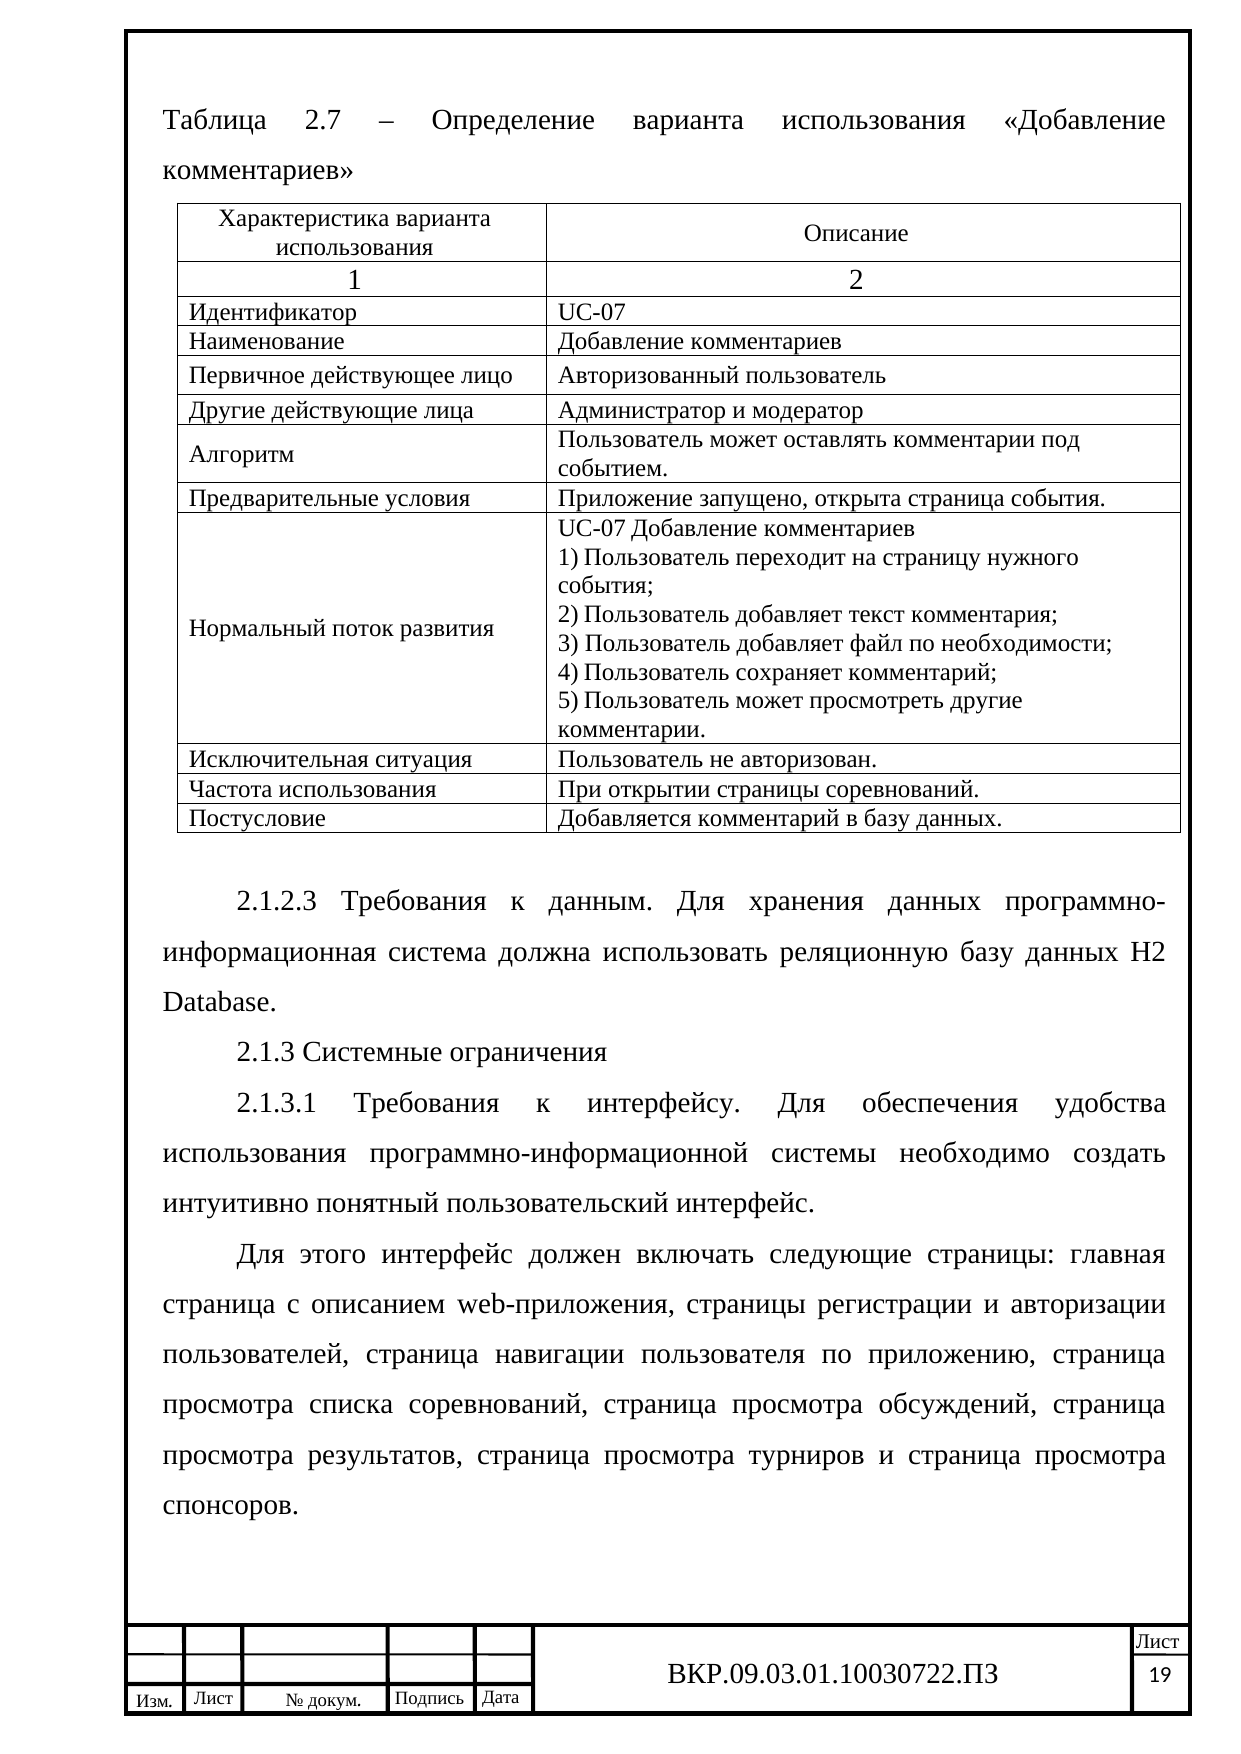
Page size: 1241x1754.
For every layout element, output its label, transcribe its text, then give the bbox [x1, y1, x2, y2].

table_cell Администратор и модератор [547, 395, 1180, 423]
table_cell Добавление комментариев [547, 326, 1180, 355]
table_cell Добавляется комментарий в базу данных. [547, 804, 1180, 832]
table_cell Другие действующие лица [178, 395, 546, 423]
table_cell Авторизованный пользователь [547, 356, 1180, 394]
text Для этого интерфейс должен включать следующие страницы: главная страница с описанием web-приложения, страницы регистрации и авторизации пользователей, страница навигации пользователя по приложению, страница просмотра списка соревнований, страница просмотра обсуждений, страница просмотра результатов, страница просмотра турниров и страница просмотра спонсоров. [162, 1236, 1167, 1521]
table_cell UC-07 Добавление комментариев 1) Пользователь переходит на страницу нужного события; 2) Пользователь добавляет текст комментария; 3) Пользователь добавляет файл по необходимости; 4) Пользователь сохраняет комментарий; 5) Пользователь может просмотреть другие комментарии. [547, 513, 1180, 743]
table_cell Наименование [178, 326, 546, 355]
table_cell 1 [178, 262, 546, 296]
table_cell 2 [547, 262, 1180, 296]
table_cell Предварительные условия [178, 483, 546, 512]
table_cell Пользователь может оставлять комментарии под событием. [547, 425, 1180, 482]
table_cell Исключительная ситуация [178, 744, 546, 773]
table_cell Идентификатор [178, 297, 546, 325]
text Таблица 2.7 – Определение варианта использования «Добавление комментариев» [162, 102, 1167, 186]
table_cell Нормальный поток развития [178, 513, 546, 743]
text 2.1.3 Системные ограничения [162, 1034, 1167, 1068]
table_cell Приложение запущено, открыта страница события. [547, 483, 1180, 512]
text 2.1.3.1 Требования к интерфейсу. Для обеспечения удобства использования программно-информационной системы необходимо создать интуитивно понятный пользовательский интерфейс. [162, 1085, 1167, 1219]
table_cell Пользователь не авторизован. [547, 744, 1180, 773]
table_cell Алгоритм [178, 425, 546, 482]
table_header Характеристика варианта использования [178, 204, 546, 261]
table_cell Постусловие [178, 804, 546, 832]
table_cell При открытии страницы соревнований. [547, 774, 1180, 802]
text 2.1.2.3 Требования к данным. Для хранения данных программно-информационная система должна использовать реляционную базу данных H2 Database. [162, 883, 1167, 1018]
table_cell Первичное действующее лицо [178, 356, 546, 394]
table_header Описание [547, 204, 1180, 261]
table_cell Частота использования [178, 774, 546, 802]
table_cell UC-07 [547, 297, 1180, 325]
